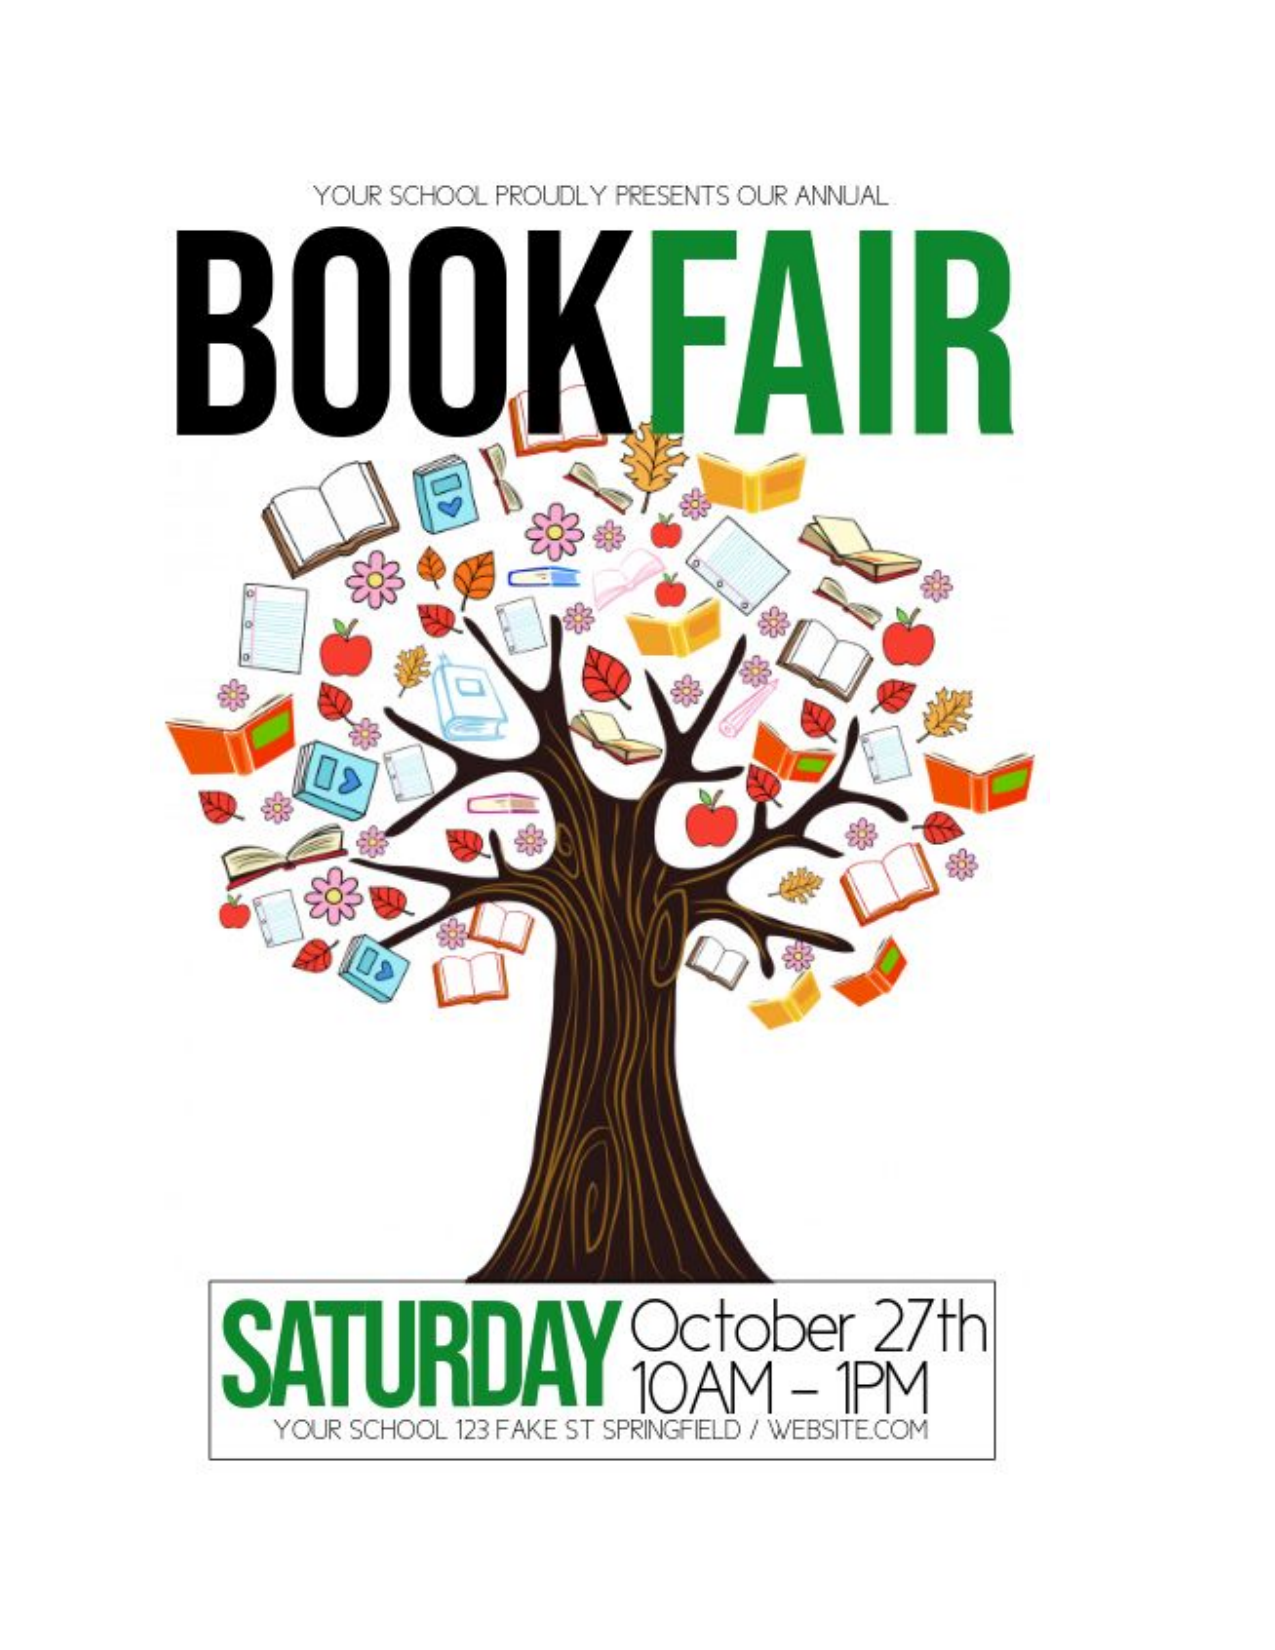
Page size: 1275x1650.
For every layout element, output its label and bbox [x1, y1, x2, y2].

picture [150, 150, 1050, 1500]
